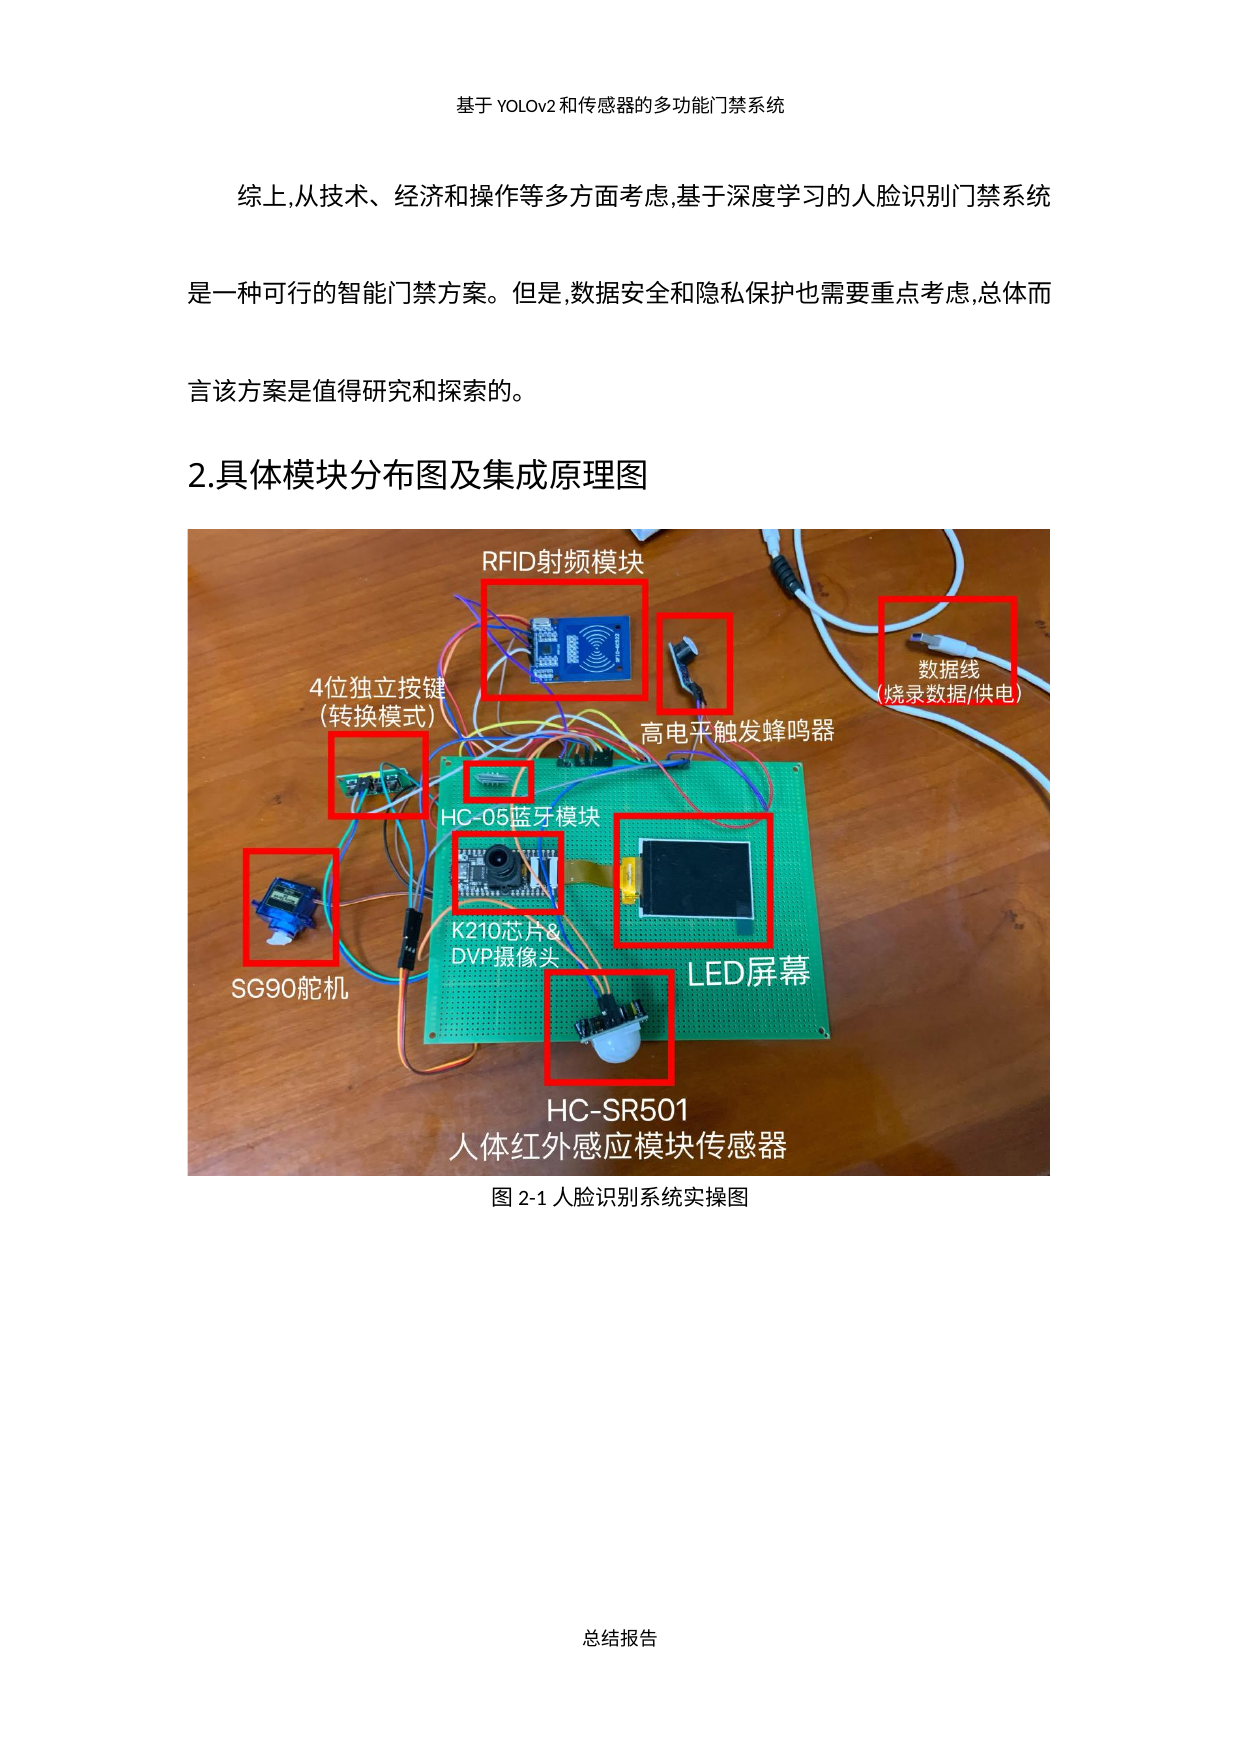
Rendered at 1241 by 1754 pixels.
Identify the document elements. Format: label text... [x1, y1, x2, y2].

text 图2-1 人脸识别系统实操图 [187, 1179, 1053, 1212]
picture [187, 529, 1050, 1176]
text 2.具体模块分布图及集成原理图 [187, 440, 1053, 505]
text 综上,从技术、经济和操作等多方面考虑,基于深度学习的人脸识别门禁系统是一种可行的智能门禁方案。但是,数据安全和隐私保护也需要重点考虑,总体而言该方案是值得研究和探索的。 [187, 162, 1053, 422]
